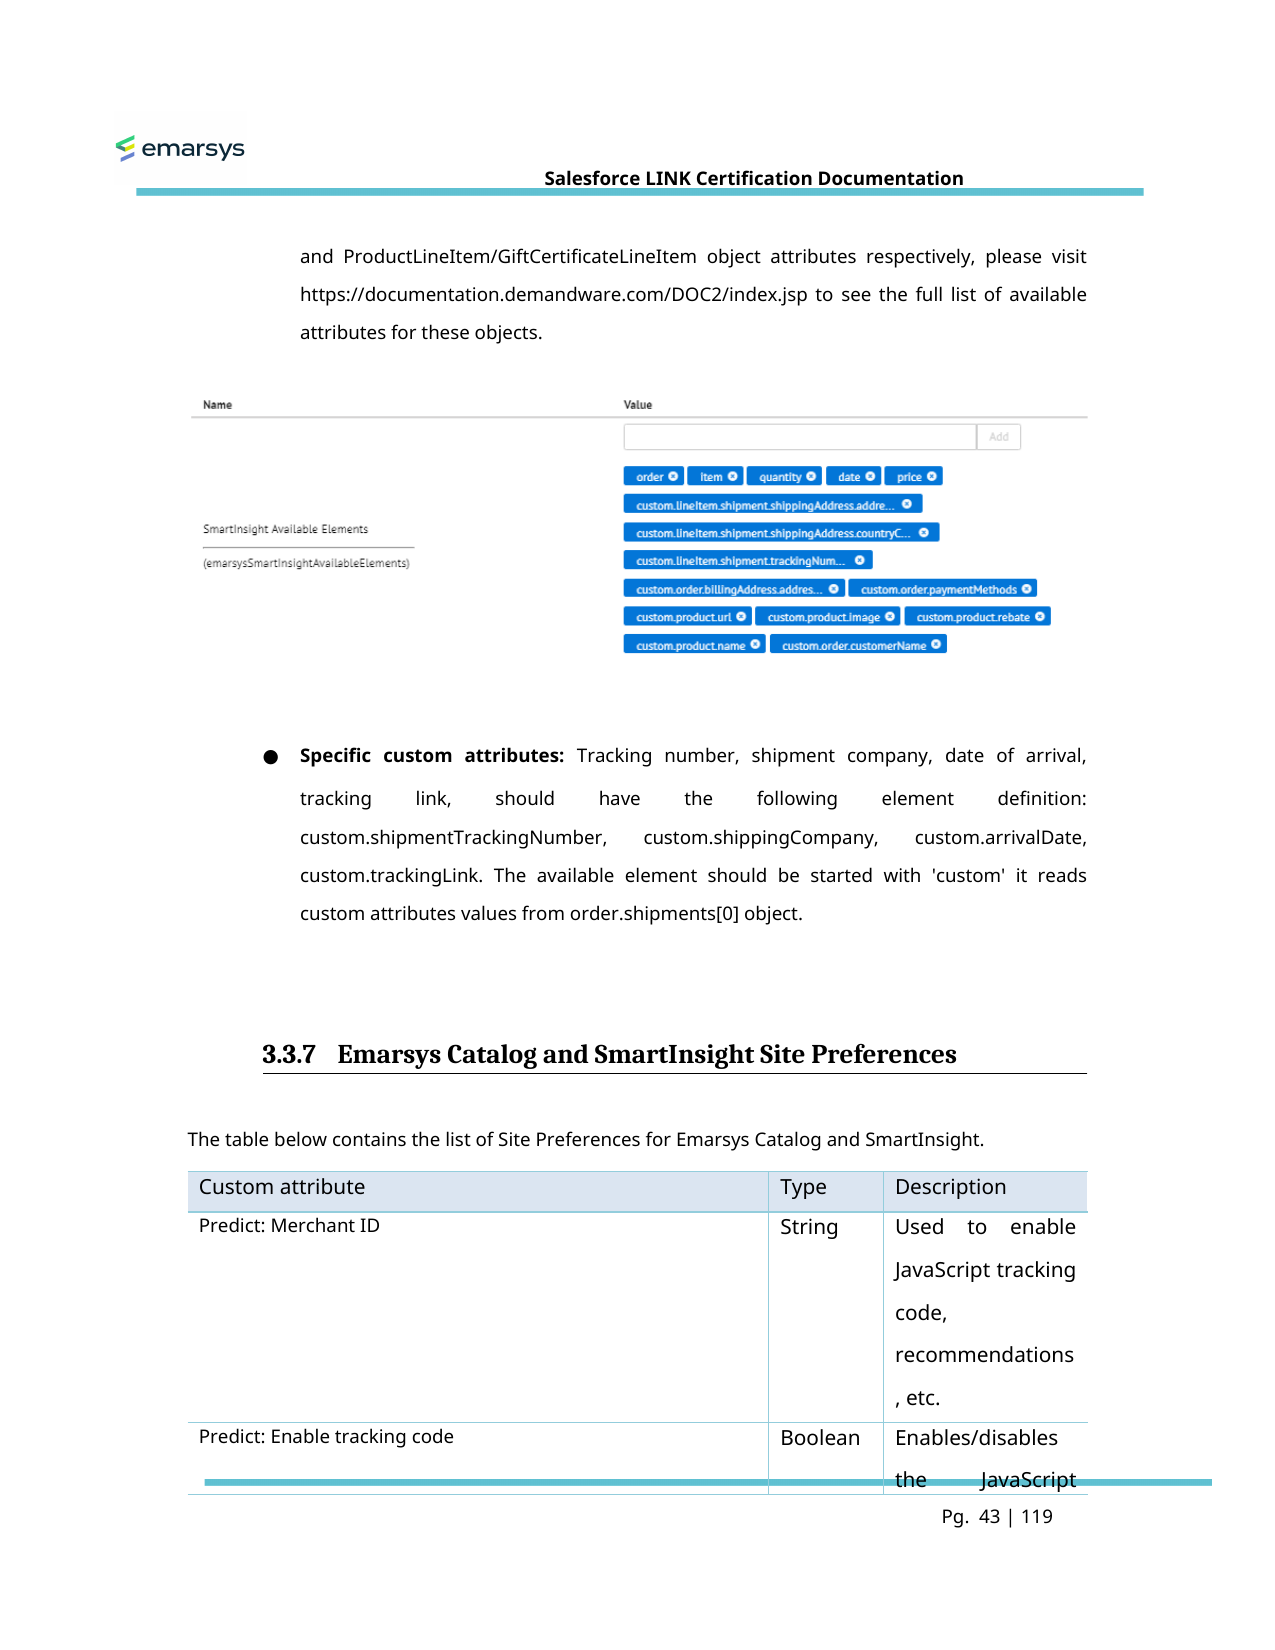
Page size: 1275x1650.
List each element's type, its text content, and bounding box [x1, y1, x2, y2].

table_cell Predict: Merchant ID [188, 1213, 768, 1422]
table_cell Used to enable JavaScript tracking code, recommendations, etc. [884, 1213, 1087, 1422]
table_cell Enables/disables the JavaScript tracking code [884, 1423, 1087, 1494]
picture [136, 188, 1144, 196]
picture [1087, 1479, 1212, 1486]
table_cell Boolean [769, 1423, 883, 1494]
table_cell String [769, 1213, 883, 1422]
table_header Description [884, 1172, 1087, 1211]
table_header Type [769, 1172, 883, 1211]
picture [187, 395, 1088, 685]
table_header Custom attribute [188, 1172, 768, 1211]
list Specific custom attributes: Tracking number, shipment company, date of arrival, tracking link, should have the following element definition: custom.shipmentTrackingNumber, custom.shippingCompany, custom.arrivalDate, custom.trackingLink. The available element should be started with 'custom' it reads custom attributes values from order.shipments[0] object. [262, 734, 1087, 926]
picture [113, 111, 247, 185]
subtitle Emarsys Catalog and SmartInsight Site Preferences [262, 1039, 1087, 1074]
text The table below contains the list of Site Preferences for Emarsys Catalog and SmartInsight. [187, 1127, 1087, 1152]
table_cell Predict: Enable tracking code [188, 1423, 768, 1494]
